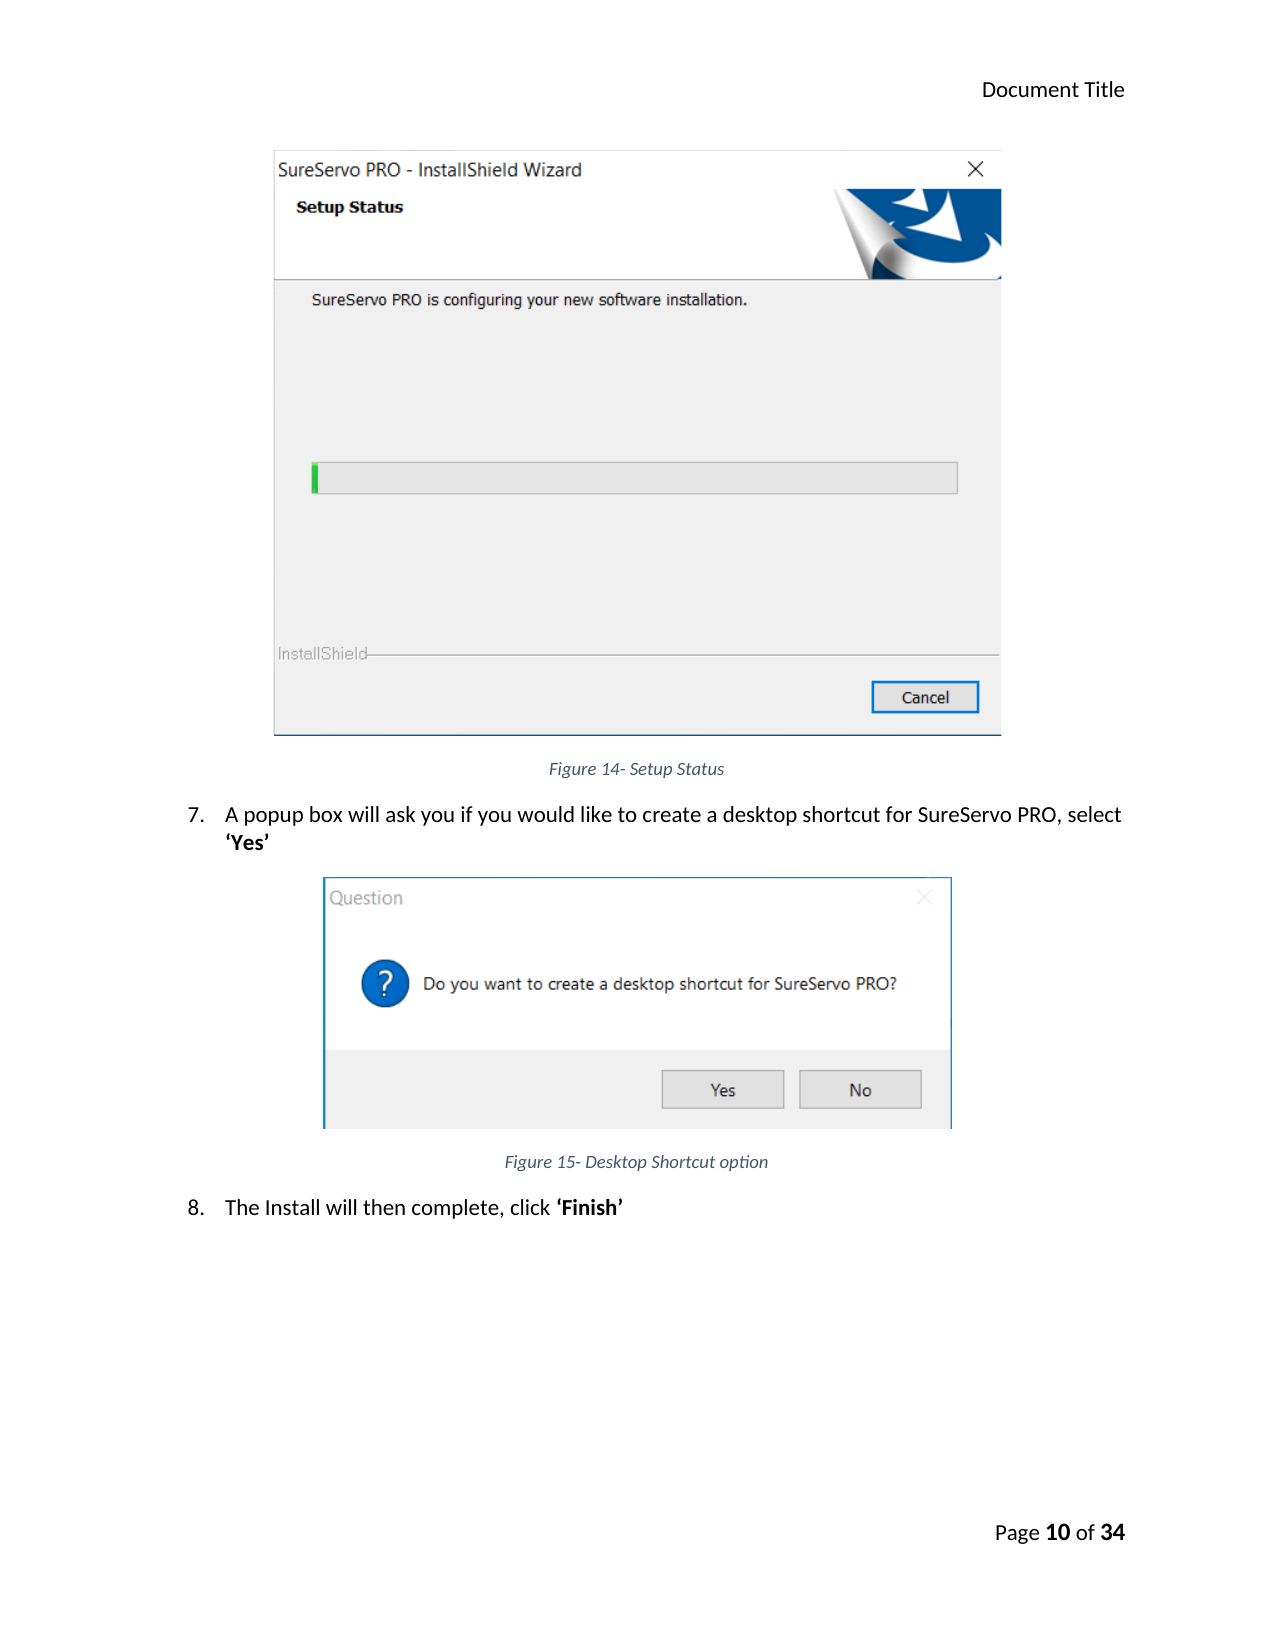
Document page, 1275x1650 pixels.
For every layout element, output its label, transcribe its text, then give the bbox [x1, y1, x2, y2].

list The Install will then complete, click ‘Finish’ [187, 1193, 1125, 1222]
picture [273, 150, 1002, 736]
picture [325, 877, 952, 1129]
list A popup box will ask you if you would like to create a desktop shortcut for SureServo PRO, select ‘Yes’ [187, 801, 1125, 857]
